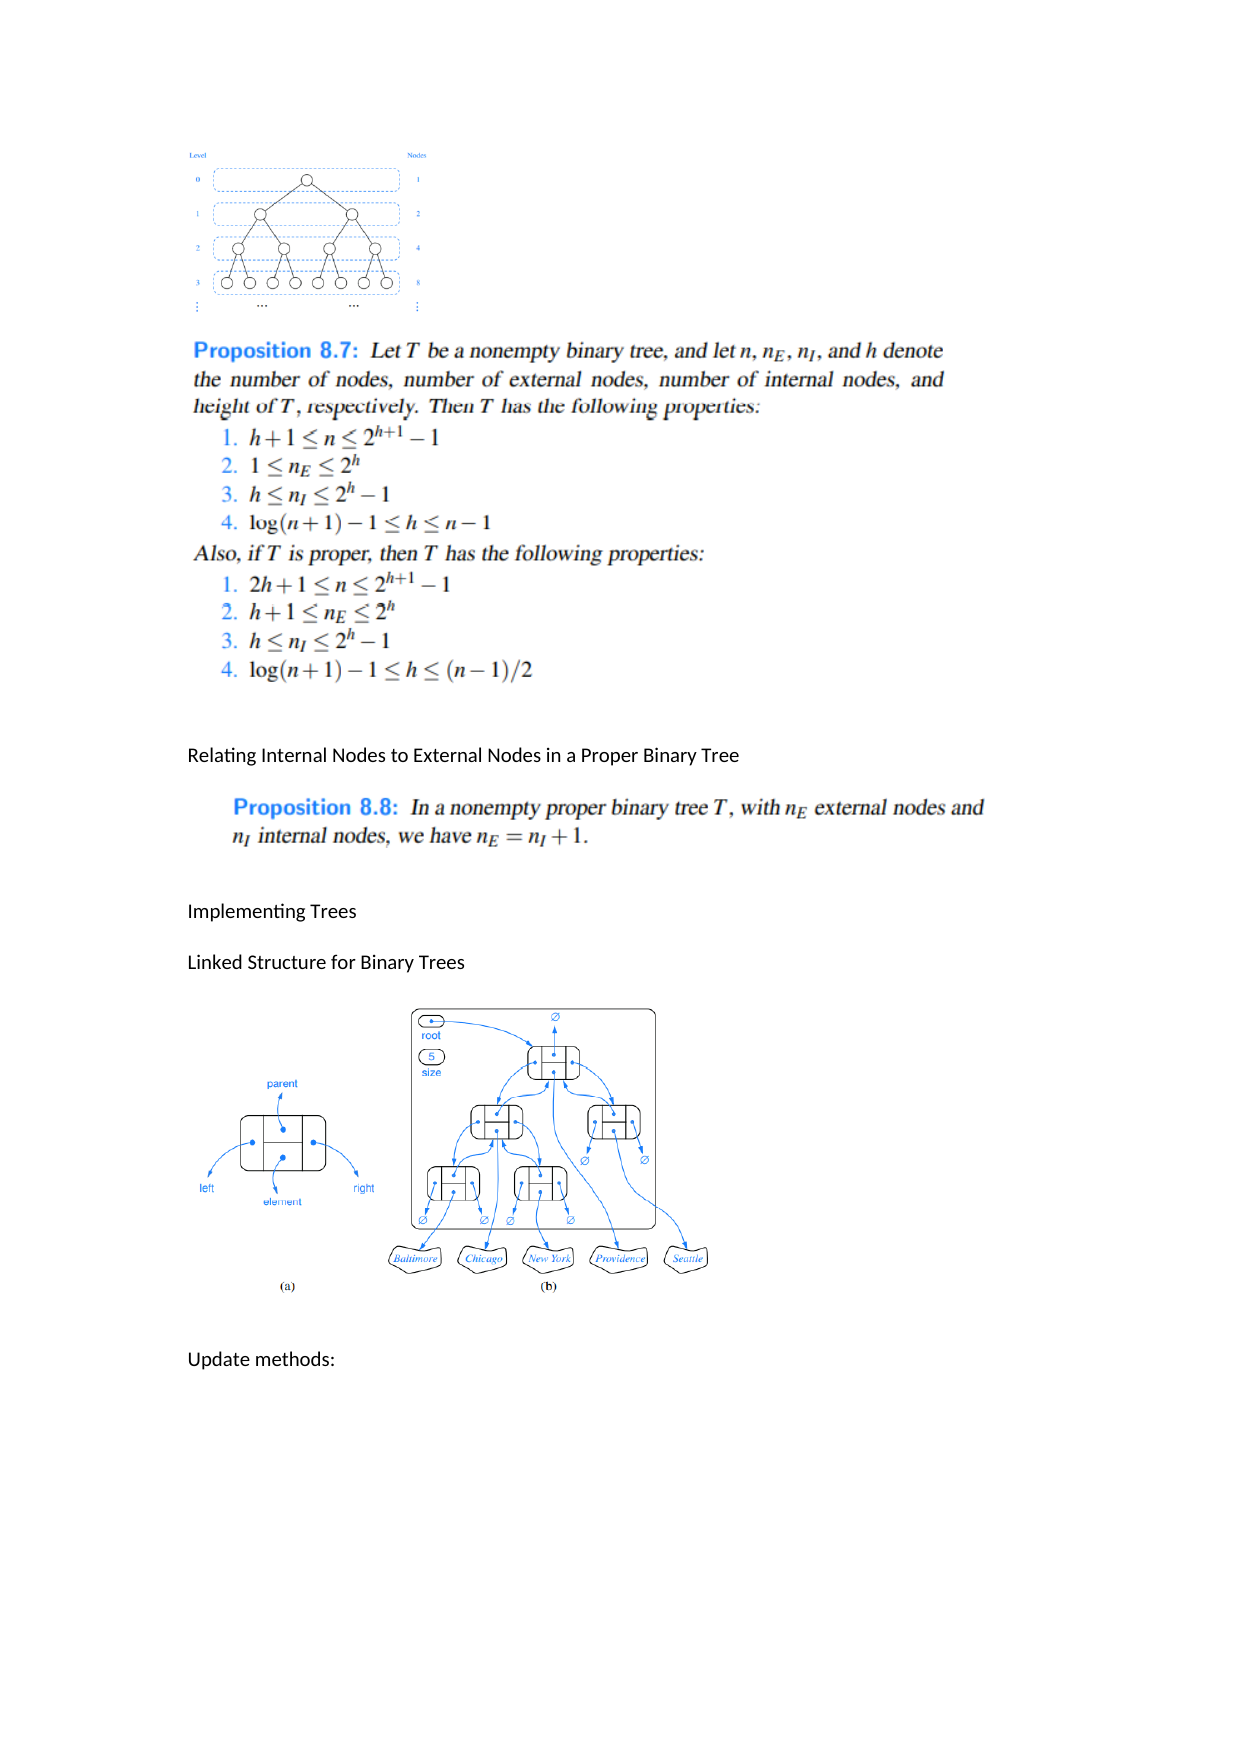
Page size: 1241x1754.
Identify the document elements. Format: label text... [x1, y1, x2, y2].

list Implementing Trees [187, 898, 1053, 923]
picture [231, 793, 986, 848]
list Relating Internal Nodes to External Nodes in a Proper Binary Tree [187, 743, 1053, 768]
picture [187, 339, 953, 692]
picture [187, 999, 713, 1296]
list Linked Structure for Binary Trees [187, 949, 1053, 974]
list Update methods: [187, 1346, 1053, 1372]
picture [187, 150, 428, 314]
